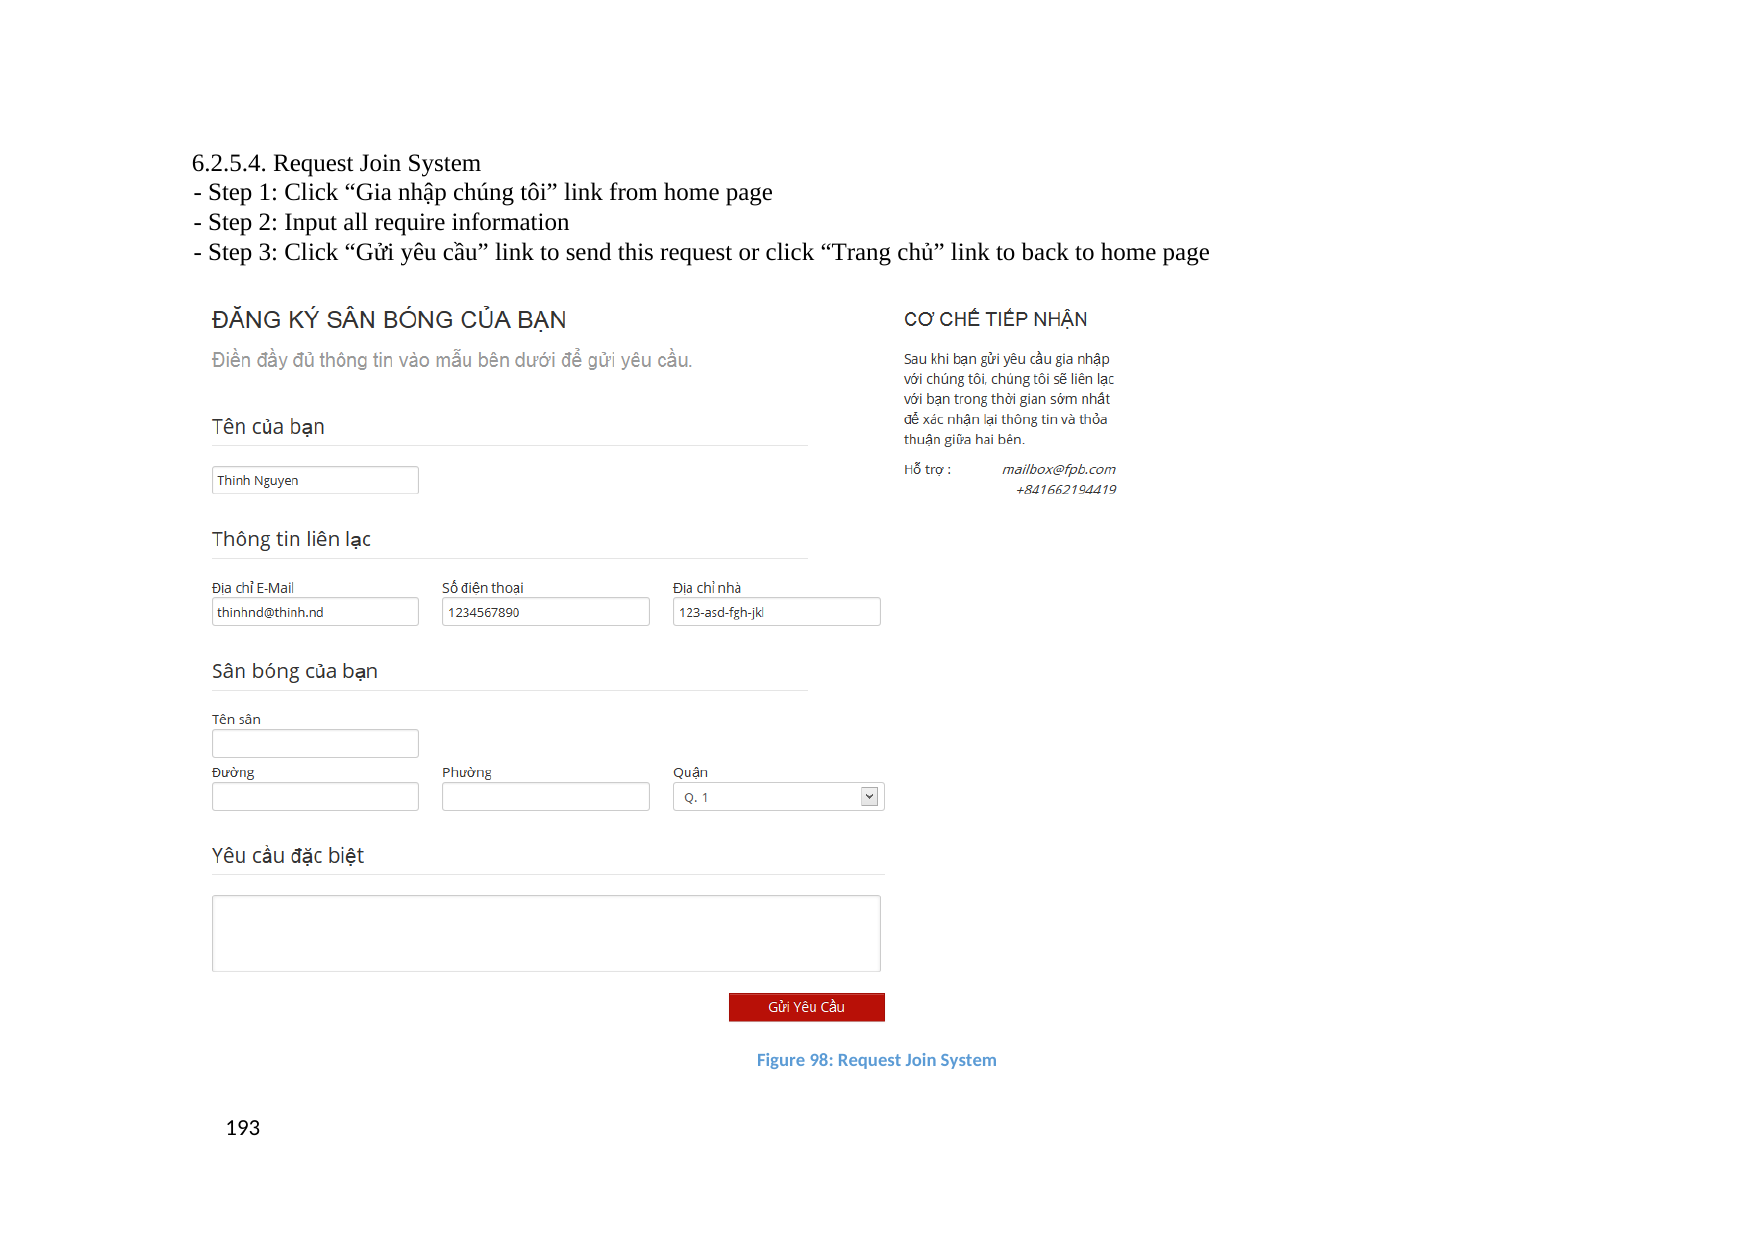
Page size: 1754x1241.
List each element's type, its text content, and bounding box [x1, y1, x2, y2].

text - Step 1: Click “Gia nhập chúng tôi” link from home page [193, 177, 1604, 206]
picture [193, 267, 1134, 1047]
text - Step 3: Click “Gửi yêu cầu” link to send this request or click “Trang chủ” link to back to home page [193, 237, 1604, 266]
text - Step 2: Input all require information [193, 207, 1604, 236]
subtitle Request Join System [192, 149, 1604, 177]
text Figure 98: Request Join System [150, 1048, 1604, 1071]
